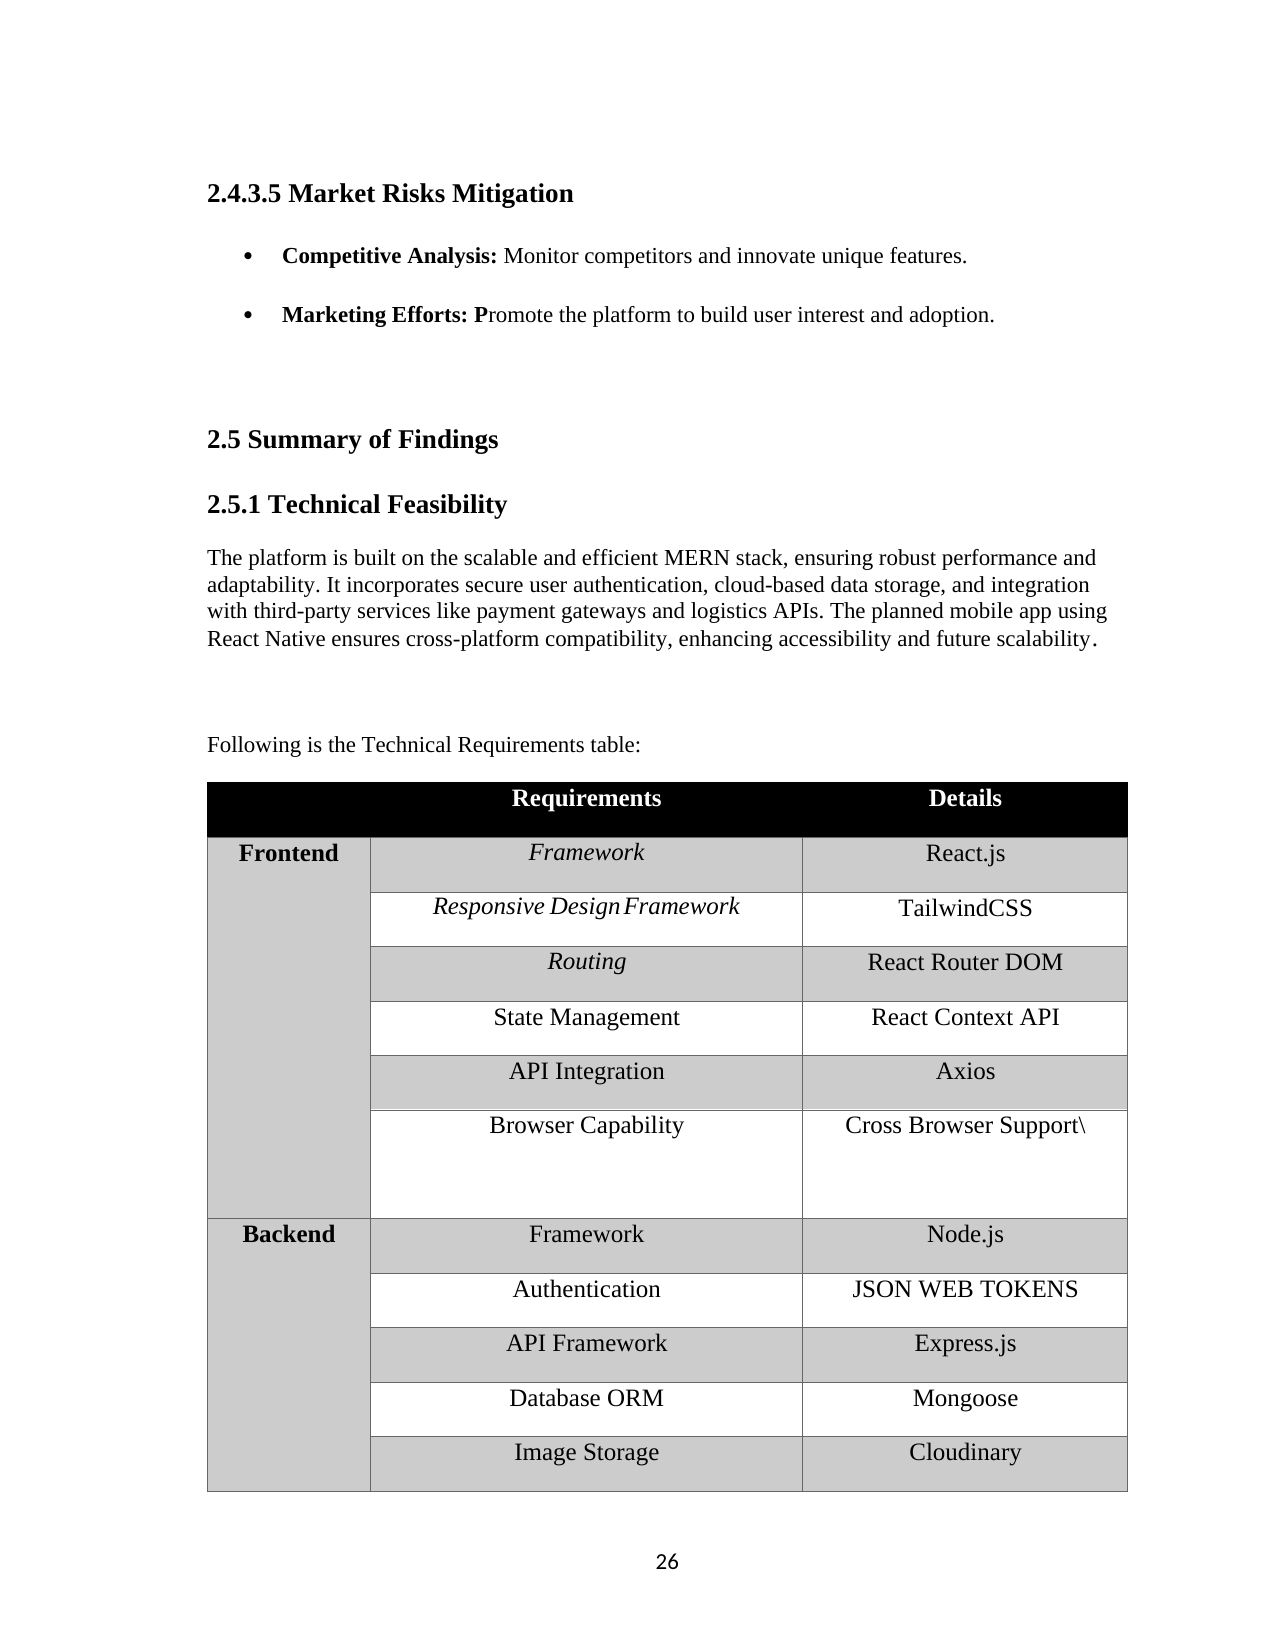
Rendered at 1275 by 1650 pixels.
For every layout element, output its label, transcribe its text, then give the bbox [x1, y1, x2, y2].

table_cell Cloudinary [803, 1437, 1127, 1491]
table_cell Axios [803, 1056, 1127, 1109]
table_cell Browser Capability [371, 1111, 802, 1218]
table_cell Database ORM [371, 1383, 802, 1436]
table_cell Mongoose [803, 1383, 1127, 1436]
table_cell [371, 947, 802, 1001]
table_cell Node.js [803, 1219, 1127, 1273]
table_cell Backend [208, 1219, 370, 1491]
table_header [208, 783, 370, 837]
text 2.5.1 Technical Feasibility [207, 488, 1127, 519]
table_cell [371, 838, 802, 892]
table_header Requirements [371, 783, 802, 837]
table_cell State Management [371, 1002, 802, 1055]
table_cell React.js [803, 838, 1127, 892]
table_cell API Framework [371, 1328, 802, 1382]
table_cell Frontend [208, 838, 370, 1218]
subtitle 2.5 Summary of Findings [207, 423, 1127, 454]
text The platform is built on the scalable and efficient MERN stack, ensuring robust performance and adaptability. It incorporates secure user authentication, cloud-based data storage, and integration with third-party services like payment gateways and logistics APIs. The planned mobile app using React Native ensures cross-platform compatibility, enhancing accessibility and future scalability. [207, 544, 1127, 652]
table_cell Cross Browser Support\ [803, 1111, 1127, 1218]
table_header Details [803, 783, 1127, 837]
subtitle Competitive Analysis: Monitor competitors and innovate unique features. [244, 242, 1127, 268]
table_cell Image Storage [371, 1437, 802, 1491]
table_cell JSON WEB TOKENS [803, 1274, 1127, 1327]
table_cell [371, 893, 802, 946]
subtitle Marketing Efforts: Promote the platform to build user interest and adoption. [244, 301, 1127, 328]
subtitle 2.4.3.5 Market Risks Mitigation [207, 177, 1127, 208]
table_cell React Context API [803, 1002, 1127, 1055]
table_cell Authentication [371, 1274, 802, 1327]
table_cell API Integration [371, 1056, 802, 1109]
table_cell TailwindCSS [803, 893, 1127, 946]
table_cell Framework [371, 1219, 802, 1273]
text Following is the Technical Requirements table: [207, 731, 1127, 757]
table_cell React Router DOM [803, 947, 1127, 1001]
table_cell Express.js [803, 1328, 1127, 1382]
